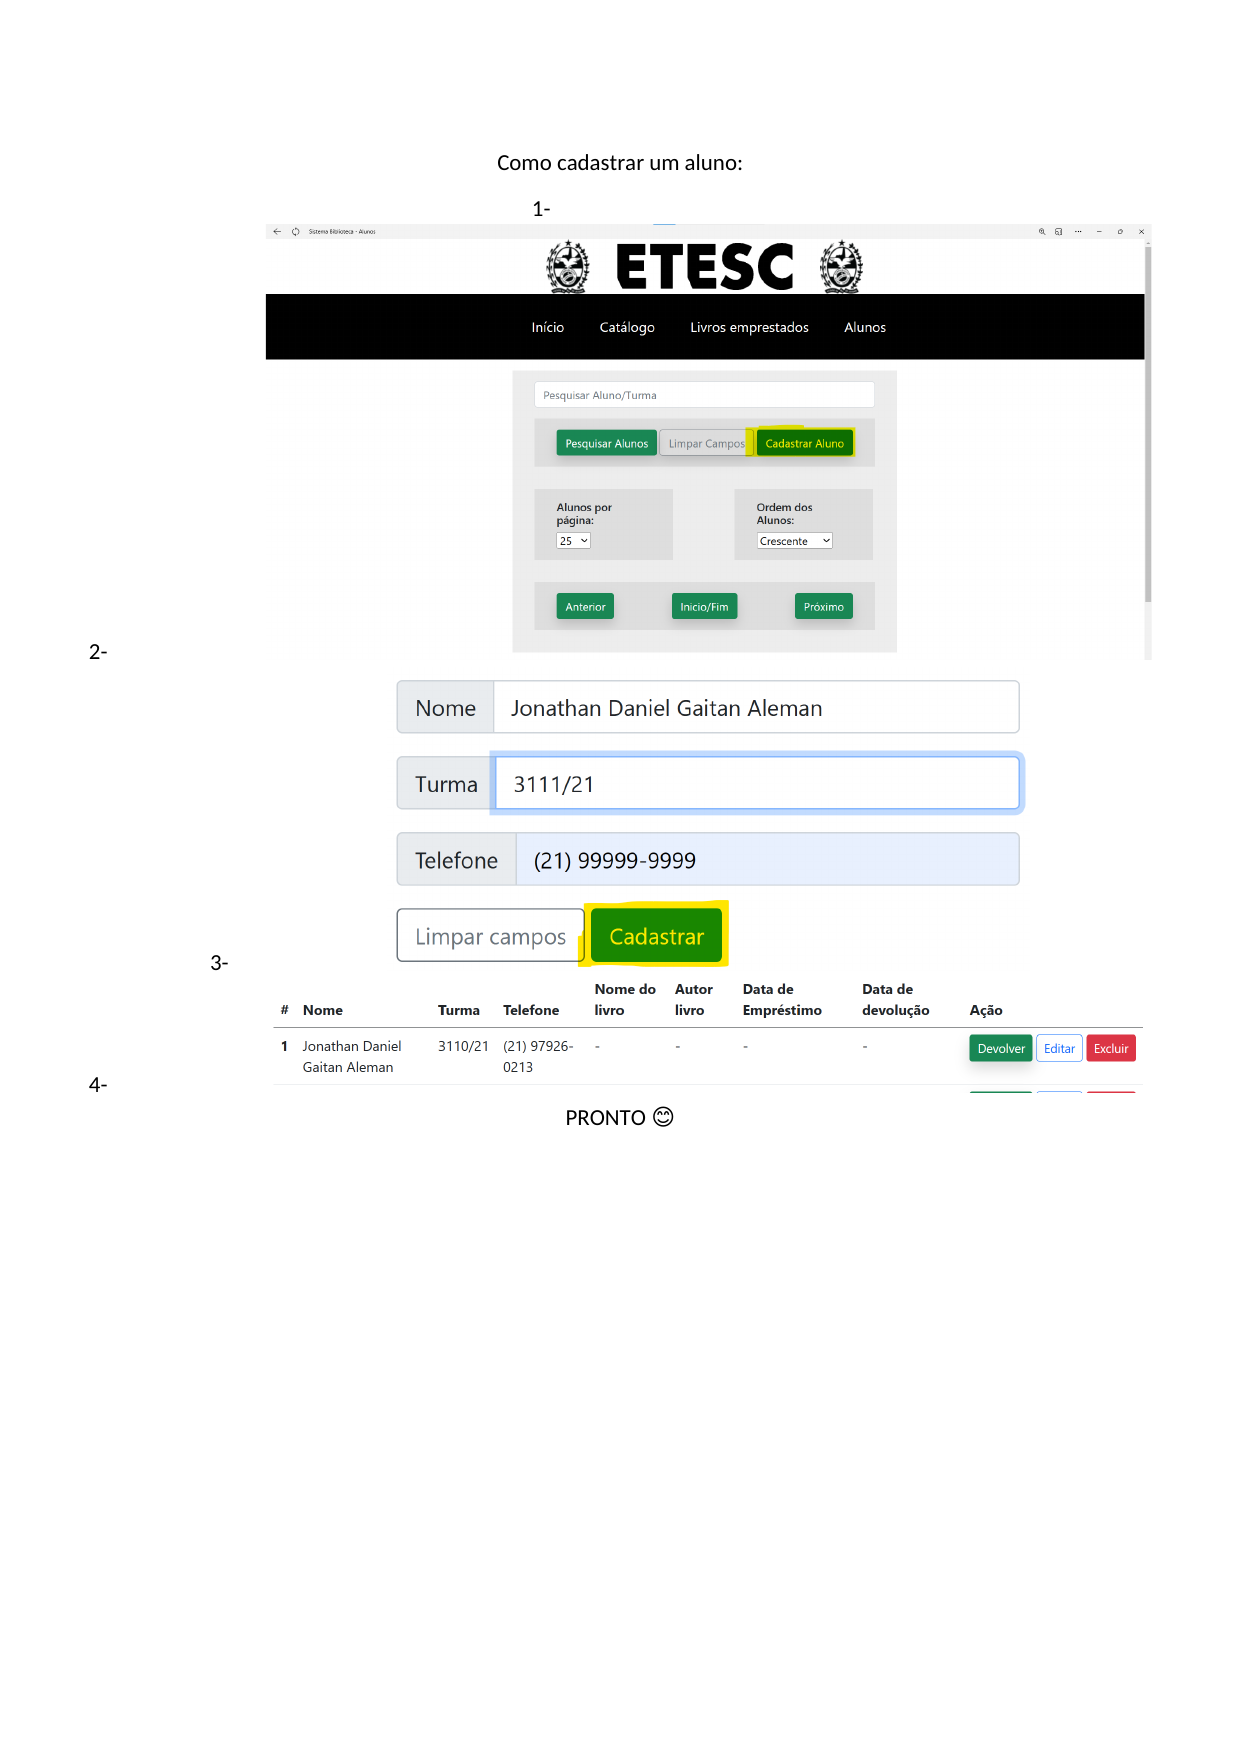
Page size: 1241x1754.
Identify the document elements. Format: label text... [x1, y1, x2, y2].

text Como cadastrar um aluno: [0, 148, 1240, 176]
picture [387, 667, 1031, 971]
list PRONTO [0, 1100, 1240, 1132]
picture [265, 224, 1152, 660]
picture [265, 978, 1152, 1093]
